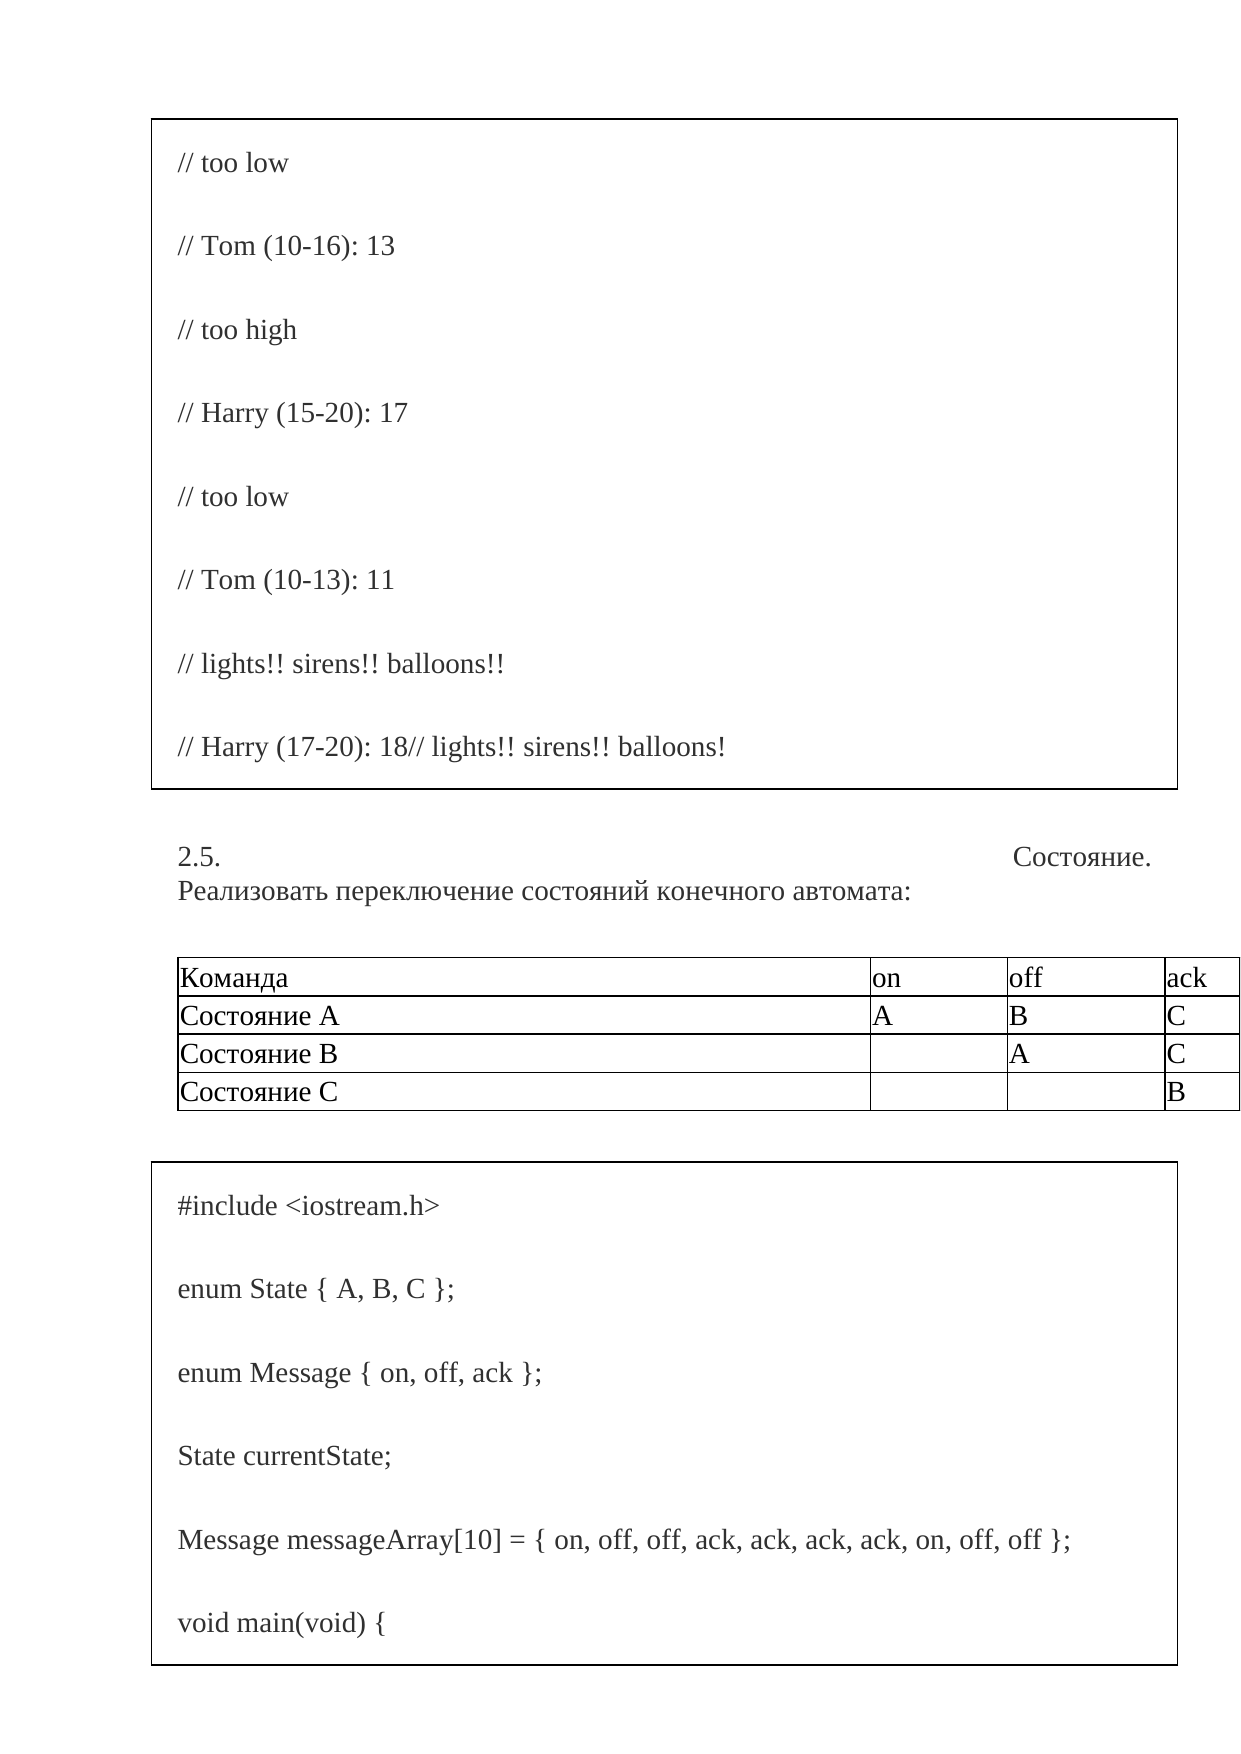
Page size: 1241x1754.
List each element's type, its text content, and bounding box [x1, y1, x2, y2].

table_cell A [871, 997, 1007, 1033]
text enum Message { on, off, ack }; [152, 1328, 1177, 1388]
table_header off [1008, 958, 1164, 995]
text // Tom (10-13): 11 [152, 536, 1177, 596]
text // too high [152, 285, 1177, 345]
table_header Команда [179, 958, 870, 995]
table_cell [1008, 1073, 1164, 1109]
text // too low [152, 120, 1177, 178]
table_cell Состояние A [179, 997, 870, 1033]
text // too low [152, 452, 1177, 512]
text // Tom (10-16): 13 [152, 202, 1177, 262]
table_header on [871, 958, 1007, 995]
table_cell [871, 1073, 1007, 1109]
table_cell C [1166, 997, 1239, 1033]
text 2.5. Состояние. Реализовать переключение состояний конечного автомата: [177, 839, 1152, 907]
table_cell B [1166, 1073, 1239, 1109]
table_header ack [1166, 958, 1239, 995]
table_cell A [1008, 1035, 1164, 1071]
text // lights!! sirens!! balloons!! [152, 619, 1177, 679]
text void main(void) { [152, 1579, 1177, 1664]
text Message messageArray[10] = { on, off, off, ack, ack, ack, ack, on, off, off }; [152, 1495, 1177, 1555]
text // Harry (17-20): 18// lights!! sirens!! balloons! [152, 703, 1177, 788]
table_cell C [1166, 1035, 1239, 1071]
table_cell [871, 1035, 1007, 1071]
text // Harry (15-20): 17 [152, 369, 1177, 429]
table_cell Состояние C [179, 1073, 870, 1109]
text enum State { A, B, C }; [152, 1245, 1177, 1305]
text State currentState; [152, 1412, 1177, 1472]
text #include <iostream.h> [152, 1163, 1177, 1221]
table_cell B [1008, 997, 1164, 1033]
table_cell Состояние B [179, 1035, 870, 1071]
